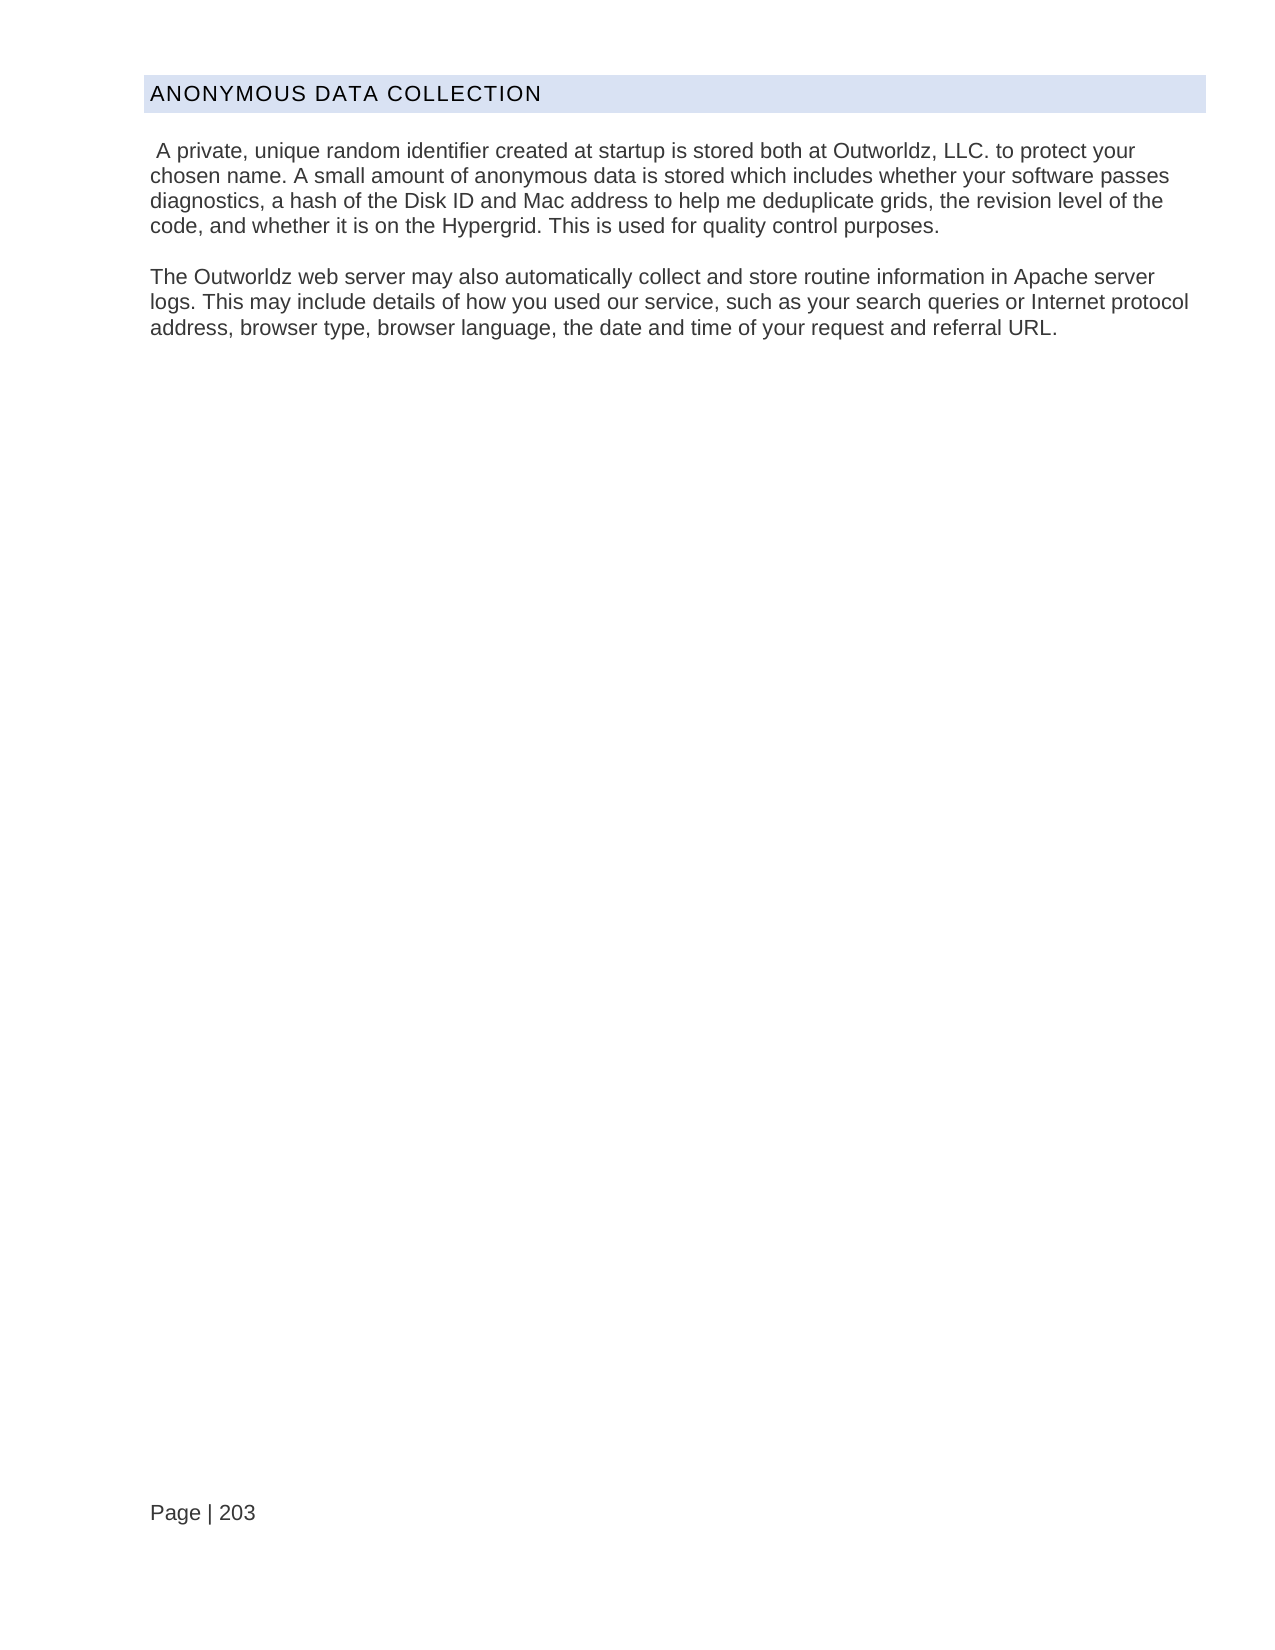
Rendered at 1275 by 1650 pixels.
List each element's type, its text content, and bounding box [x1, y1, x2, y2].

text A private, unique random identifier created at startup is stored both at Outworldz, LLC. to protect your chosen name. A small amount of anonymous data is stored which includes whether your software passes diagnostics, a hash of the Disk ID and Mac address to help me deduplicate grids, the revision level of the code, and whether it is on the Hypergrid. This is used for quality control purposes. [150, 138, 1200, 238]
subtitle Anonymous data COLLECTION [150, 81, 1200, 106]
text The Outworldz web server may also automatically collect and store routine information in Apache server logs. This may include details of how you used our service, such as your search queries or Internet protocol address, browser type, browser language, the date and time of your request and referral URL. [150, 263, 1200, 340]
